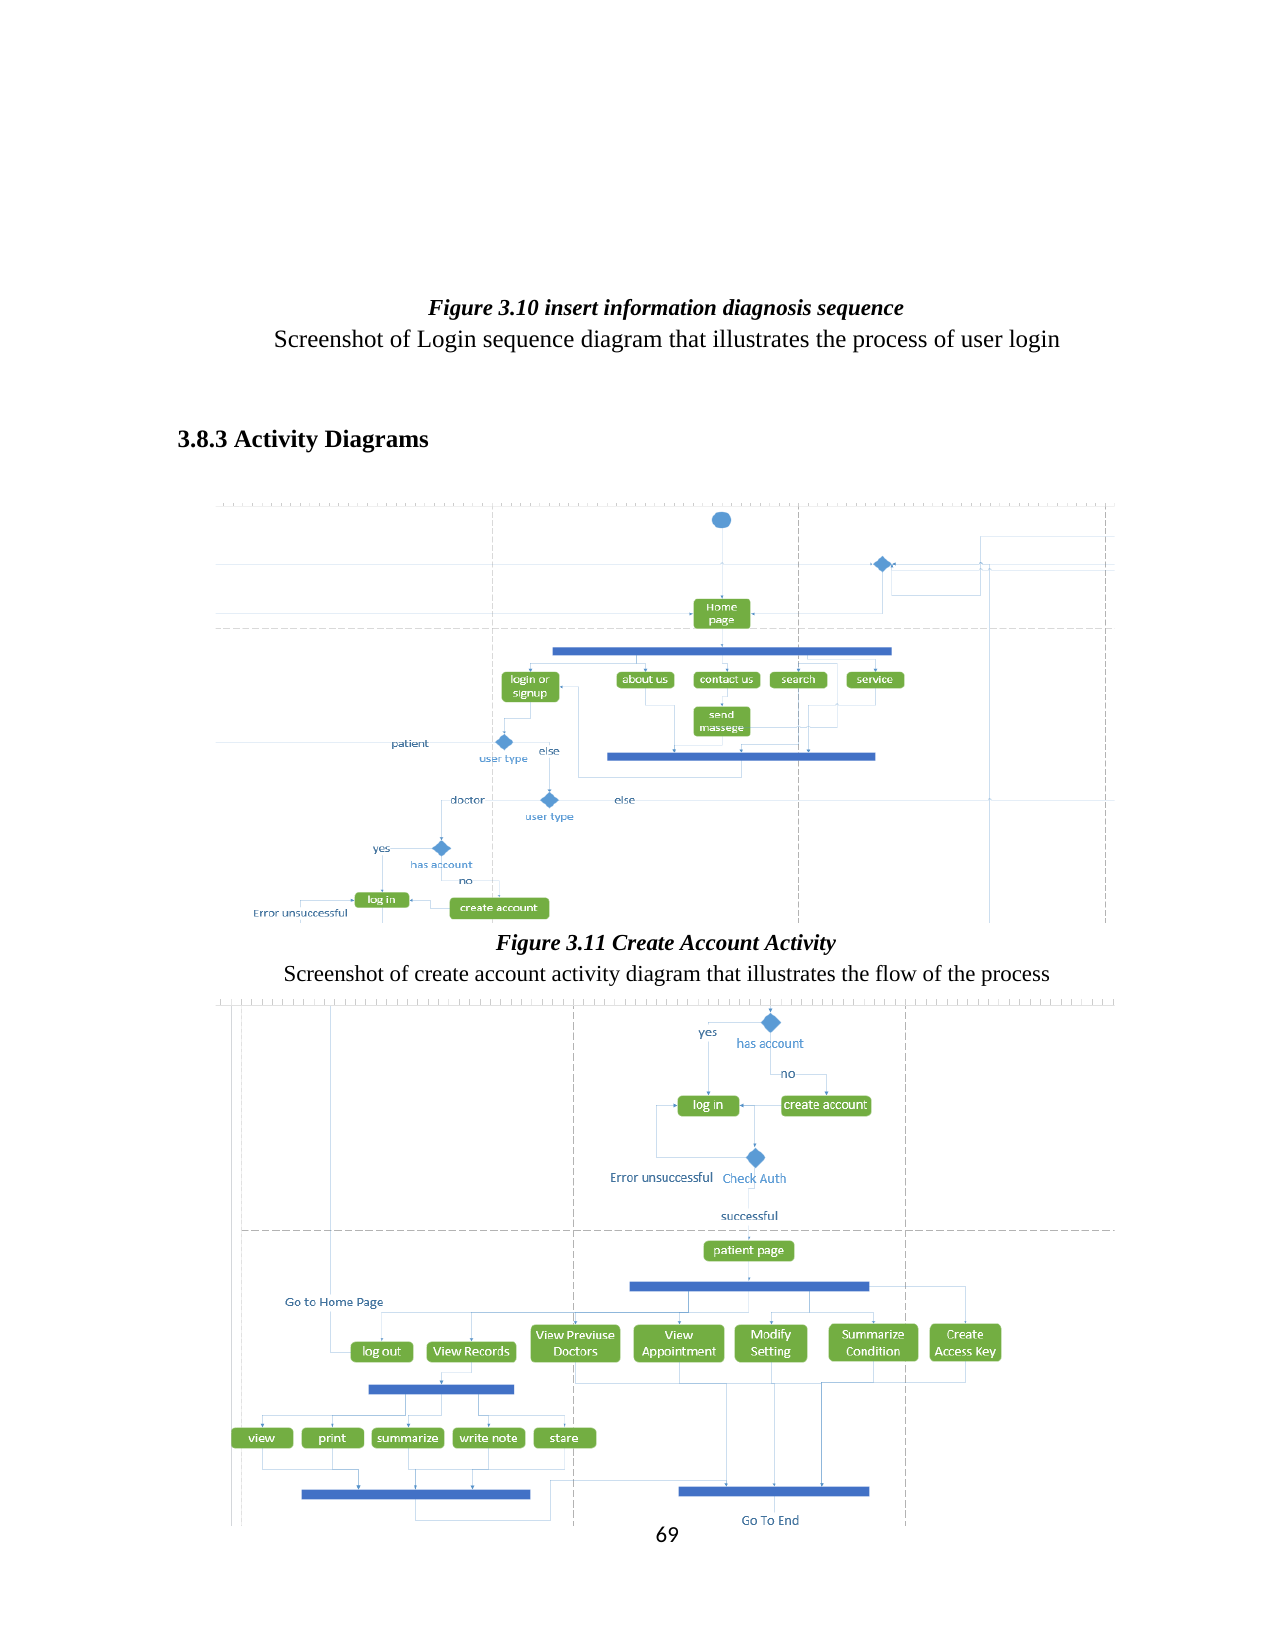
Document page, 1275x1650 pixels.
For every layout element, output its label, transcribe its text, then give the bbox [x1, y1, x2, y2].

subtitle Figure 3.10 insert information diagnosis sequence [177, 294, 1157, 321]
text Screenshot of create account activity diagram that illustrates the flow of the process [177, 960, 1157, 986]
text Screenshot of Login sequence diagram that illustrates the process of user login [177, 324, 1157, 353]
subtitle 3.8.3 Activity Diagrams [177, 424, 1157, 453]
picture [215, 999, 1115, 1526]
picture [215, 503, 1115, 923]
